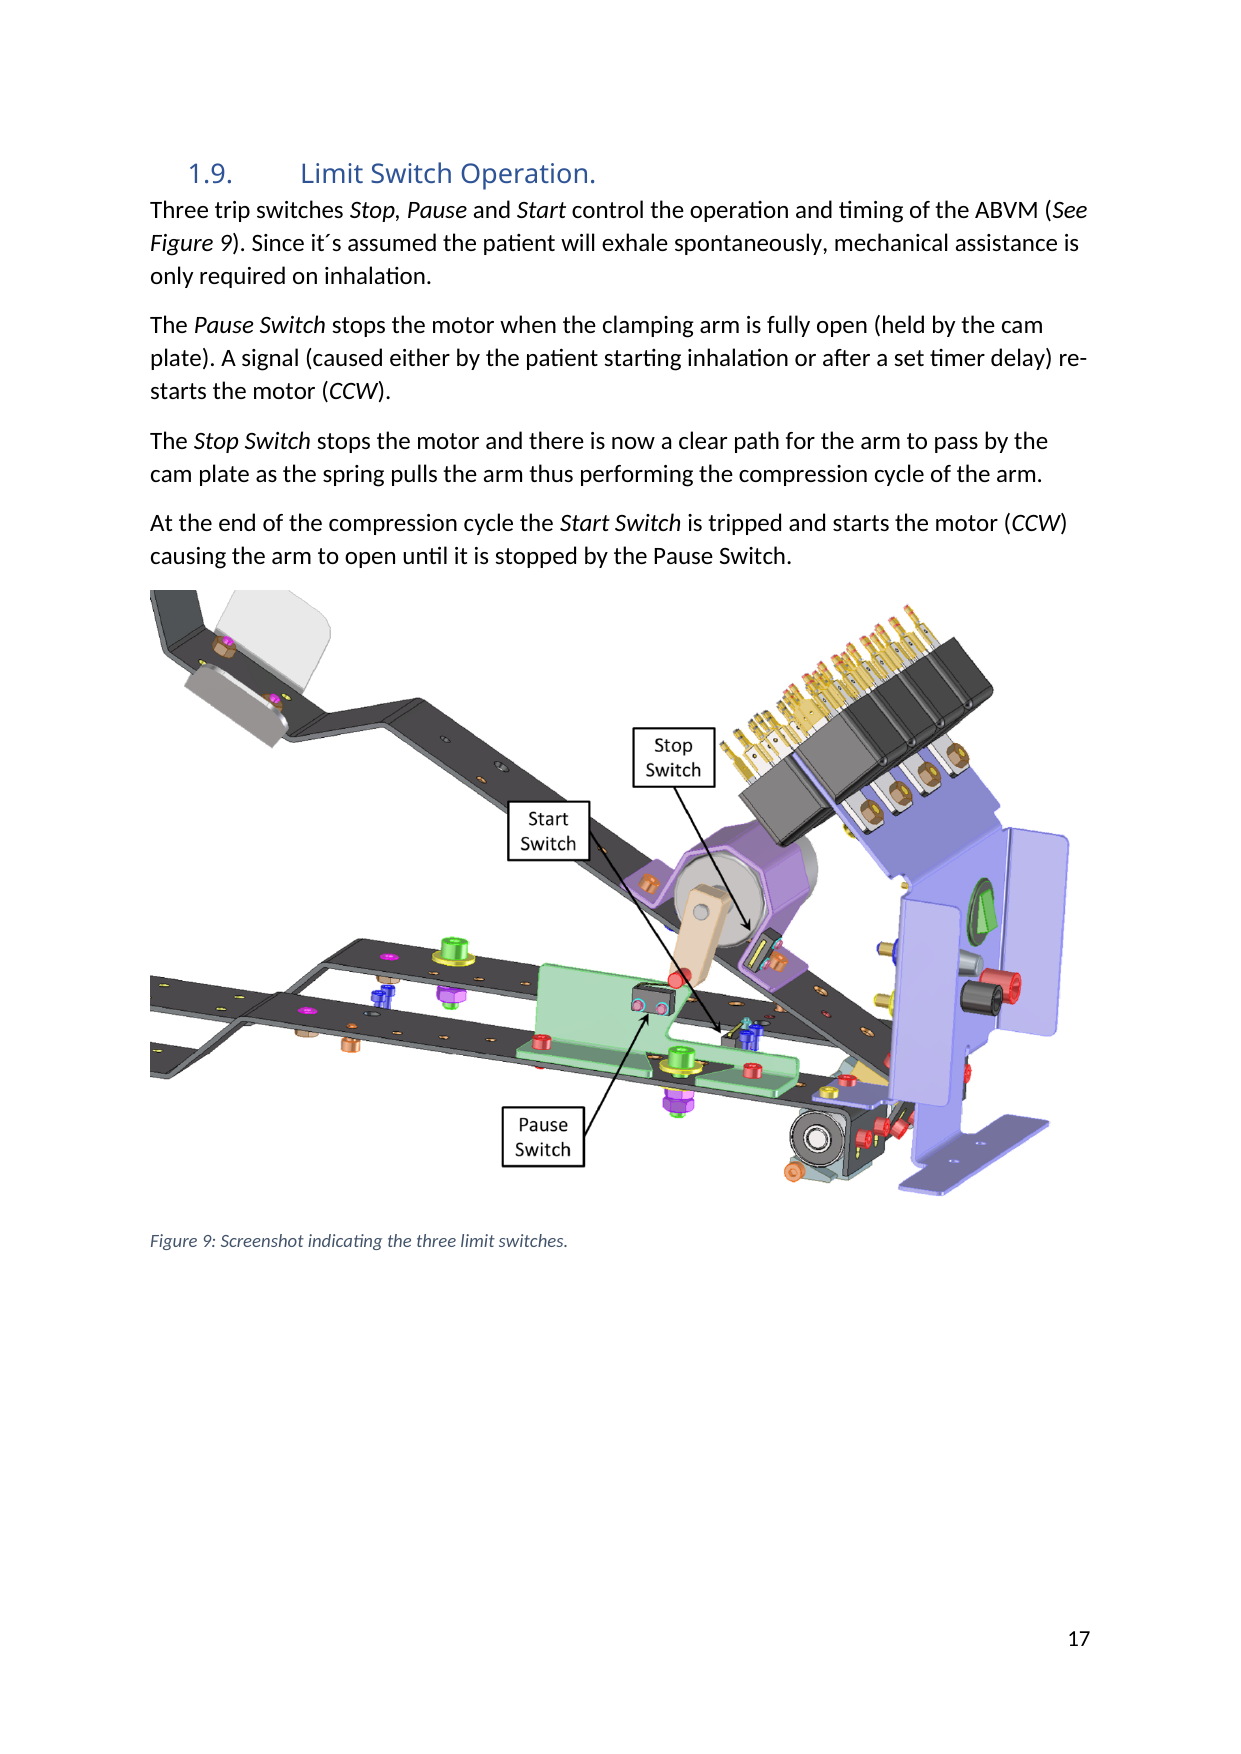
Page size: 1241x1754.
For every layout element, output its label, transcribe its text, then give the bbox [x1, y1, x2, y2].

picture [150, 590, 1091, 1211]
text At the end of the compression cycle the Start Switch is tripped and starts the motor (CCW) causing the arm to open until it is stopped by the Pause Switch. [150, 507, 1090, 571]
subtitle Limit Switch Operation. [187, 154, 1090, 191]
text Figure 9: Screenshot indicating the three limit switches. [150, 1211, 1090, 1252]
text The Pause Switch stops the motor when the clamping arm is fully open (held by the cam plate). A signal (caused either by the patient starting inhalation or after a set timer delay) re-starts the motor (CCW). [150, 309, 1090, 406]
text Three trip switches Stop, Pause and Start control the operation and timing of the ABVM (See Figure 9). Since it´s assumed the patient will exhale spontaneously, mechanical assistance is only required on inhalation. [150, 194, 1090, 290]
text The Stop Switch stops the motor and there is now a clear path for the arm to pass by the cam plate as the spring pulls the arm thus performing the compression cycle of the arm. [150, 425, 1090, 488]
